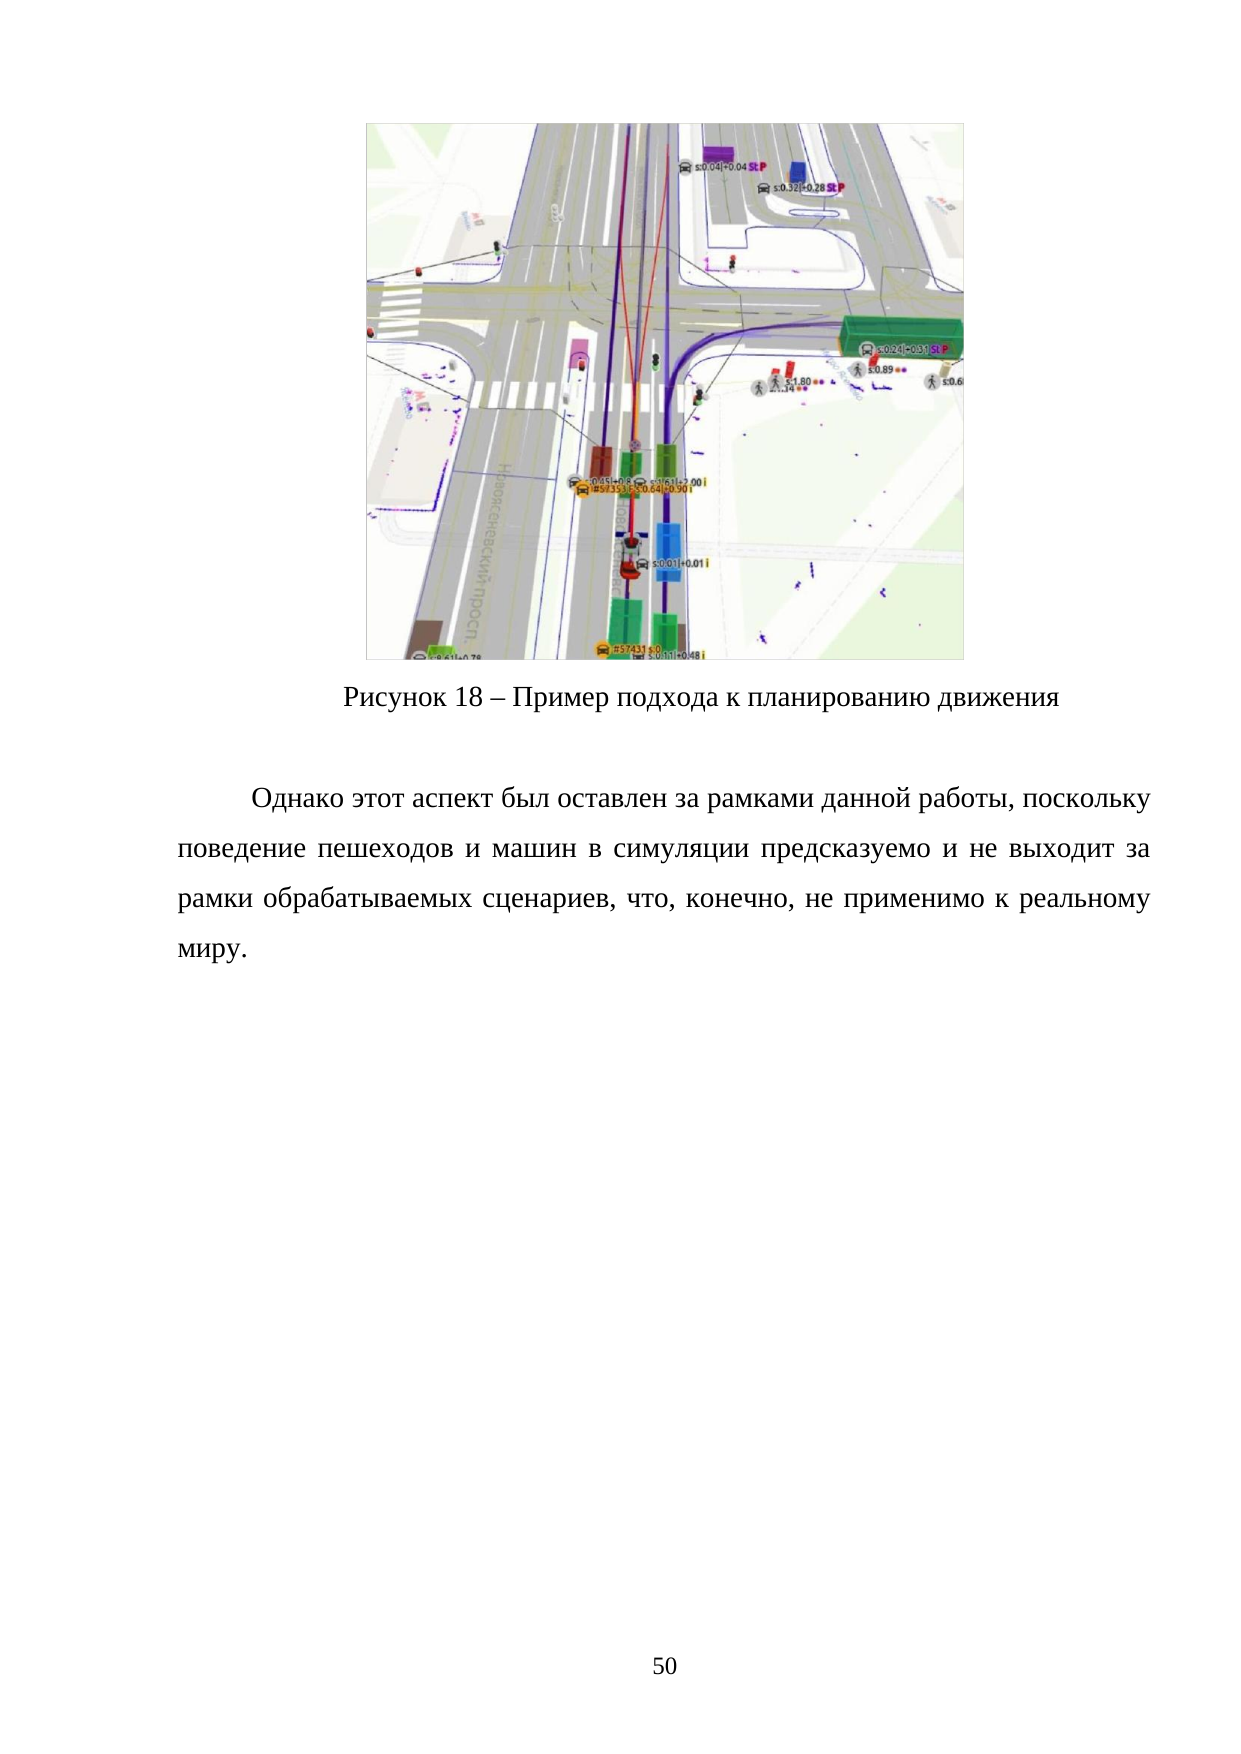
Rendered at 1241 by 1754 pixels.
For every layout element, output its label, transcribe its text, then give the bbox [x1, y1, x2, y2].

picture [201, 118, 1128, 665]
text Однако этот аспект был оставлен за рамками данной работы, поскольку поведение пешеходов и машин в симуляции предсказуемо и не выходит за рамки обрабатываемых сценариев, что, конечно, не применимо к реальному миру. [177, 780, 1152, 964]
text Рисунок 18 – Пример подхода к планированию движения [177, 679, 1152, 713]
